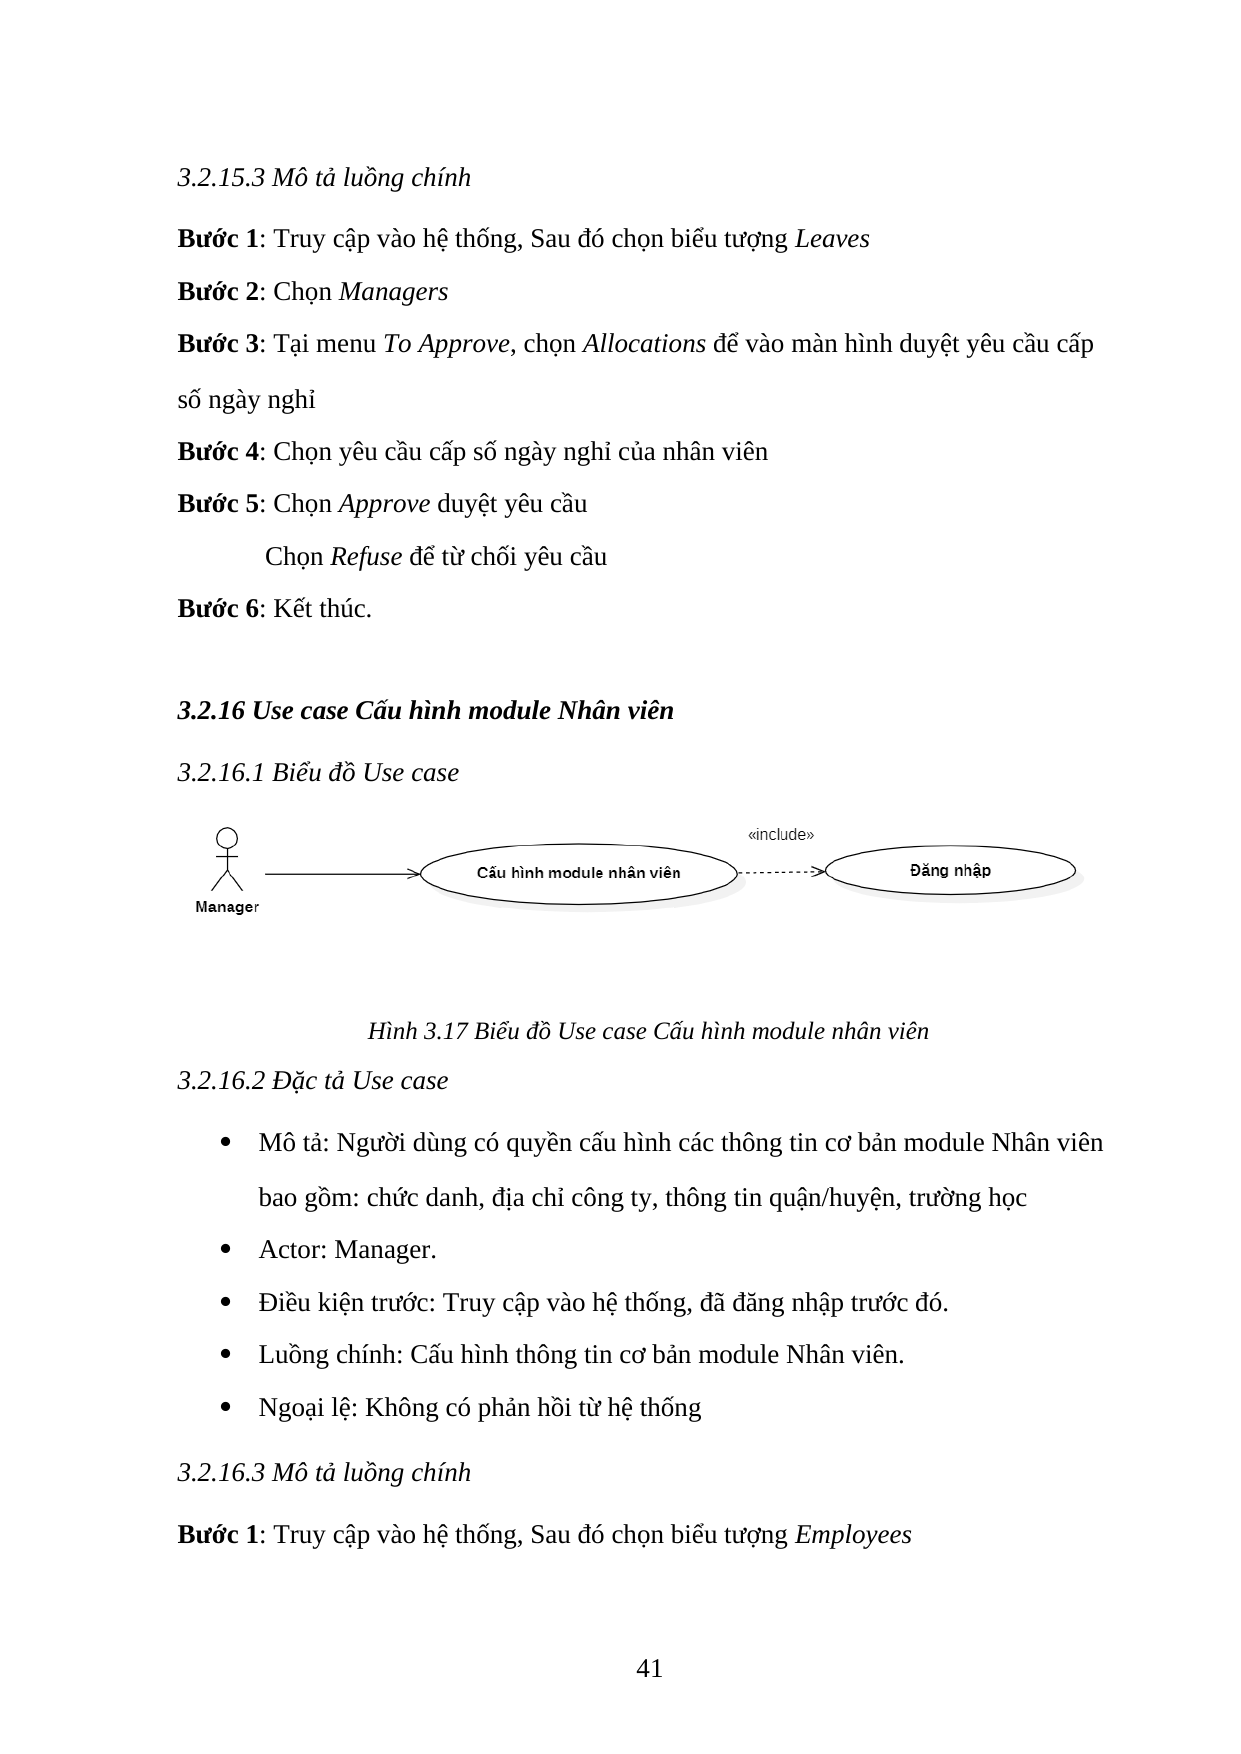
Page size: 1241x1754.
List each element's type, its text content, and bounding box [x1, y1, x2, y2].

text 3.2.16.3 Mô tả luồng chính [177, 1453, 1122, 1490]
text Luồng chính: Cấu hình thông tin cơ bản module Nhân viên. [221, 1336, 1122, 1373]
text Bước 6: Kết thúc. [177, 589, 1122, 626]
text 3.2.16.1 Biểu đồ Use case [177, 753, 1122, 790]
text Ngoại lệ: Không có phản hồi từ hệ thống [221, 1388, 1122, 1425]
text Bước 3: Tại menu To Approve, chọn Allocations để vào màn hình duyệt yêu cầu cấp số ngày nghỉ [177, 324, 1122, 417]
text Bước 1: Truy cập vào hệ thống, Sau đó chọn biểu tượng Employees [177, 1515, 1122, 1552]
text Mô tả: Người dùng có quyền cấu hình các thông tin cơ bản module Nhân viên bao gồm: chức danh, địa chỉ công ty, thông tin quận/huyện, trường học [221, 1123, 1122, 1215]
text Actor: Manager. [221, 1231, 1122, 1268]
picture [177, 815, 1123, 970]
text 3.2.16.2 Đặc tả Use case [177, 1061, 1122, 1098]
text Bước 1: Truy cập vào hệ thống, Sau đó chọn biểu tượng Leaves [177, 220, 1122, 257]
text Điều kiện trước: Truy cập vào hệ thống, đã đăng nhập trước đó. [221, 1283, 1122, 1320]
text Bước 2: Chọn Managers [177, 272, 1122, 309]
text Bước 4: Chọn yêu cầu cấp số ngày nghỉ của nhân viên [177, 432, 1122, 469]
text Bước 5: Chọn Approve duyệt yêu cầu [177, 485, 1122, 522]
text 3.2.15.3 Mô tả luồng chính [177, 158, 1122, 195]
text 3.2.16 Use case Cấu hình module Nhân viên [177, 691, 1122, 728]
text Chọn Refuse để từ chối yêu cầu [177, 537, 1122, 574]
